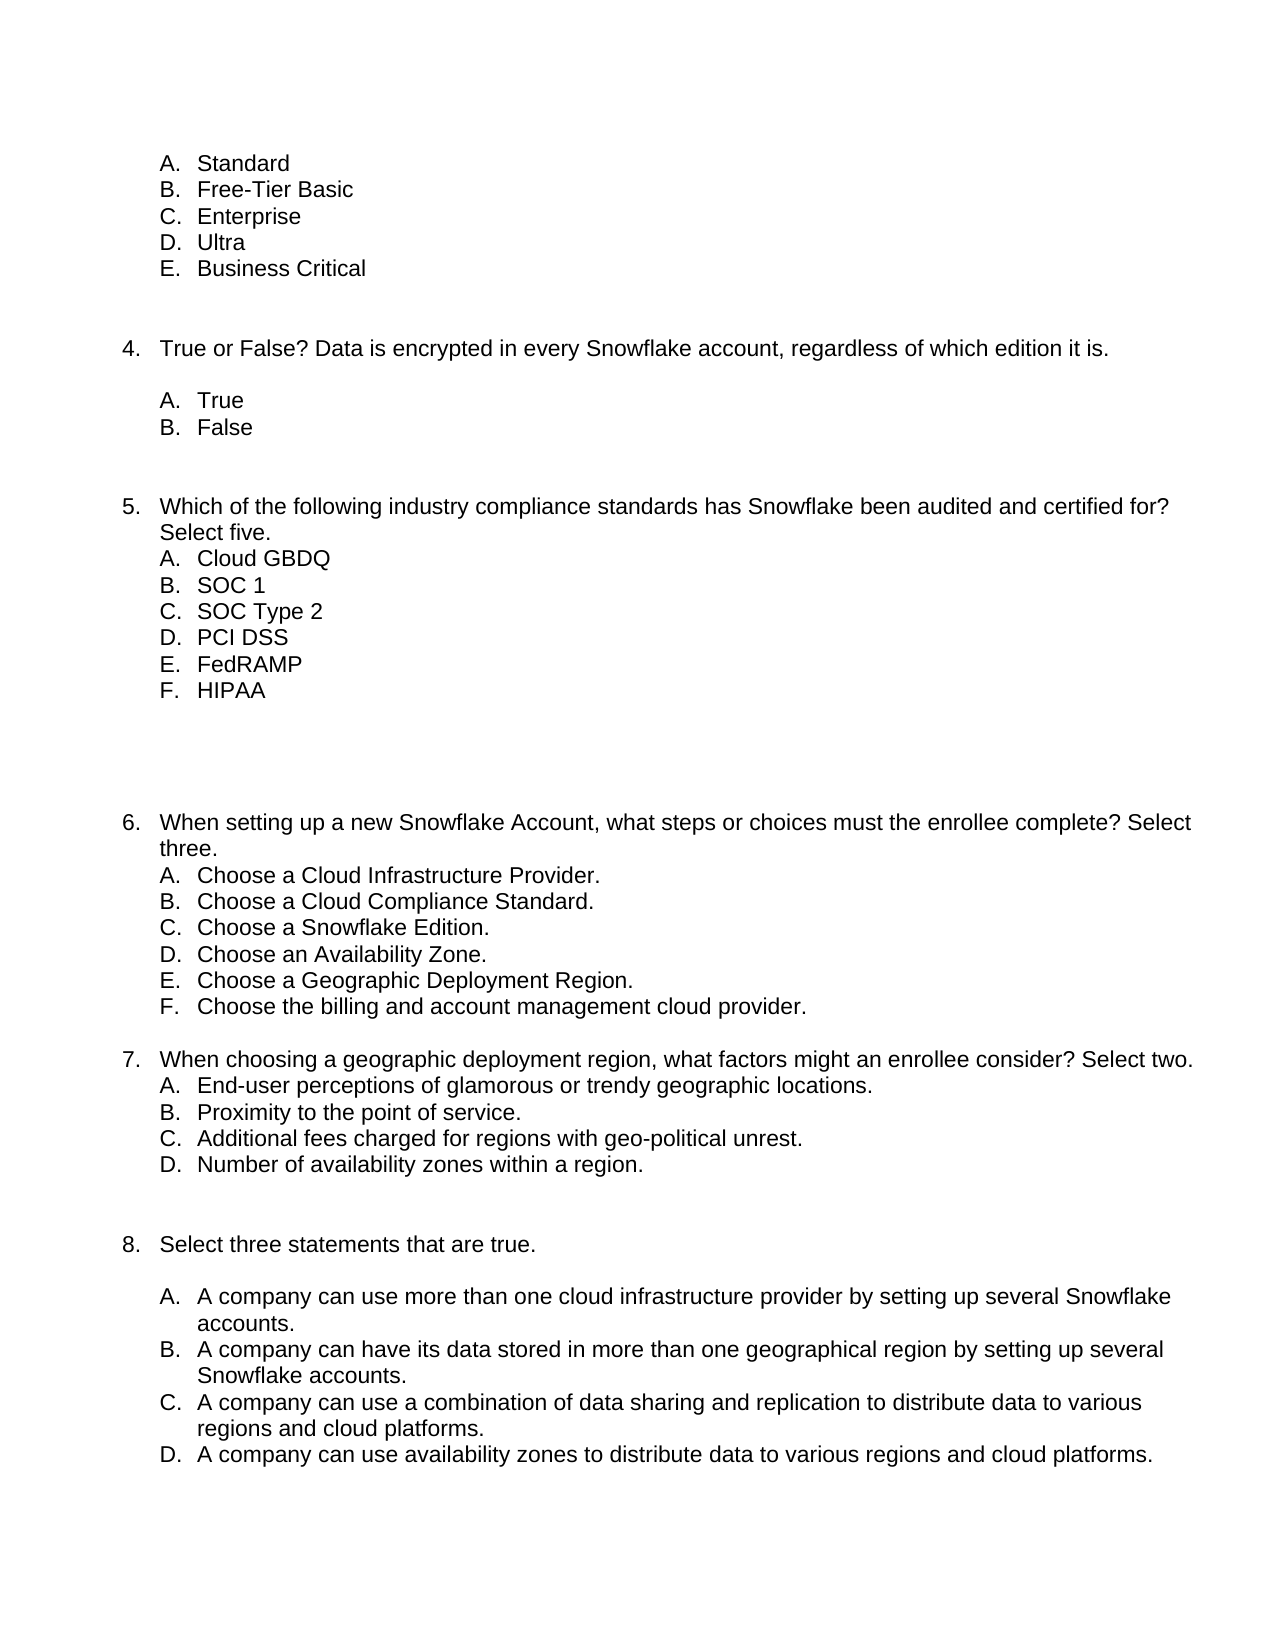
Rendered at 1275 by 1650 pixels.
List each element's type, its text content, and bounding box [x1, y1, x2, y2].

list Number of availability zones within a region. [159, 1151, 1200, 1178]
list Enterprise [159, 203, 1200, 229]
list When choosing a geographic deployment region, what factors might an enrollee consider? Select two. [122, 1046, 1200, 1072]
list False [159, 413, 1200, 440]
list FedRAMP [159, 651, 1200, 677]
list Choose a Cloud Compliance Standard. [159, 888, 1200, 914]
list Choose an Availability Zone. [159, 941, 1200, 967]
list Business Critical [159, 255, 1200, 282]
list A company can have its data stored in more than one geographical region by setting up several Snowflake accounts. [159, 1336, 1200, 1389]
list Ultra [159, 229, 1200, 255]
list Proximity to the point of service. [159, 1099, 1200, 1125]
list Choose a Geographic Deployment Region. [159, 967, 1200, 993]
list Choose a Snowflake Edition. [159, 914, 1200, 941]
list Choose the billing and account management cloud provider. [159, 993, 1200, 1020]
list Standard [159, 150, 1200, 176]
list HIPAA [159, 677, 1200, 703]
list Free-Tier Basic [159, 176, 1200, 203]
list Additional fees charged for regions with geo-political unrest. [159, 1125, 1200, 1151]
list End-user perceptions of glamorous or trendy geographic locations. [159, 1072, 1200, 1099]
list When setting up a new Snowflake Account, what steps or choices must the enrollee complete? Select three. [122, 809, 1200, 862]
list A company can use availability zones to distribute data to various regions and cloud platforms. [159, 1441, 1200, 1468]
list Which of the following industry compliance standards has Snowflake been audited and certified for? Select five. [122, 493, 1200, 545]
list A company can use a combination of data sharing and replication to distribute data to various regions and cloud platforms. [159, 1389, 1200, 1441]
list SOC 1 [159, 572, 1200, 598]
list True [159, 387, 1200, 413]
list Select three statements that are true. [122, 1231, 1200, 1257]
list Choose a Cloud Infrastructure Provider. [159, 862, 1200, 888]
list Cloud GBDQ [159, 545, 1200, 572]
list True or False? Data is encrypted in every Snowflake account, regardless of which edition it is. [122, 334, 1200, 361]
list A company can use more than one cloud infrastructure provider by setting up several Snowflake accounts. [159, 1283, 1200, 1336]
list PCI DSS [159, 624, 1200, 651]
list SOC Type 2 [159, 598, 1200, 624]
